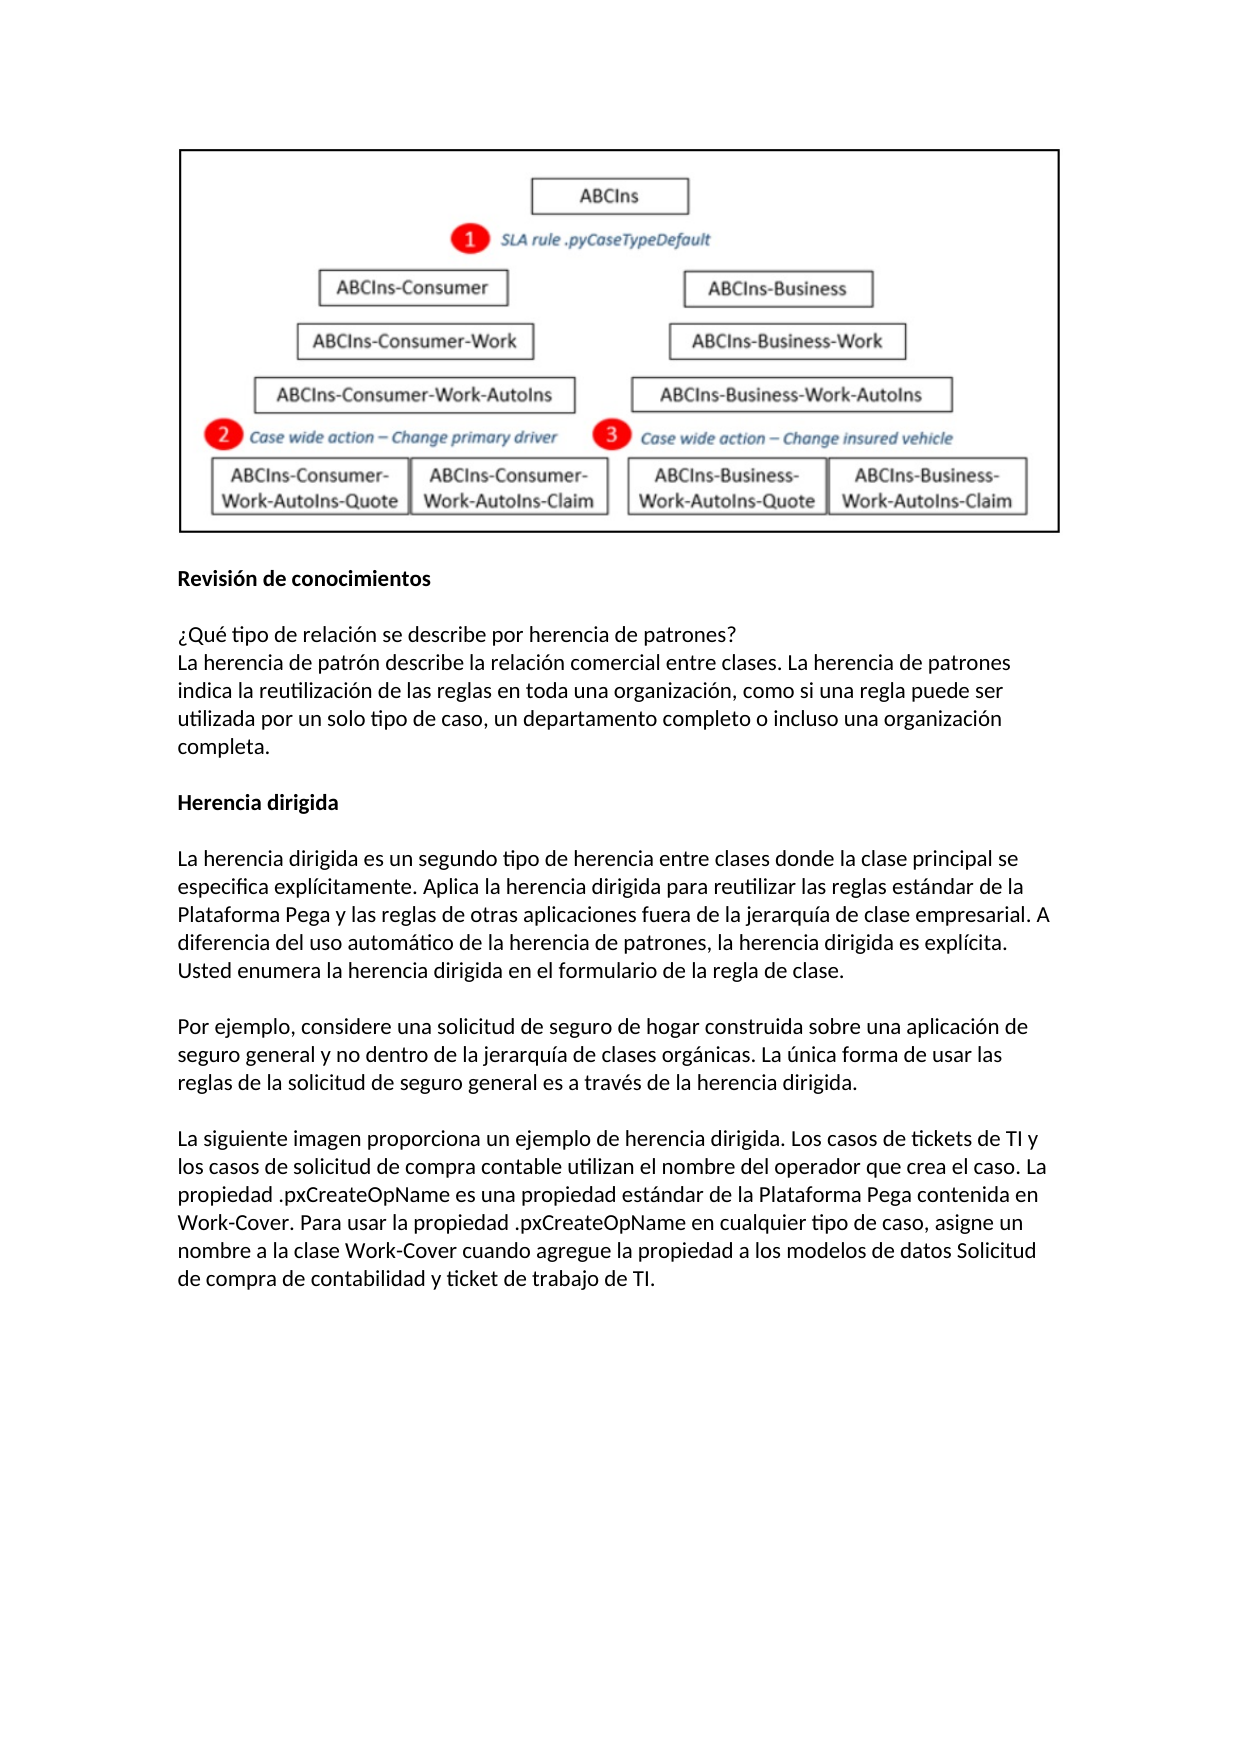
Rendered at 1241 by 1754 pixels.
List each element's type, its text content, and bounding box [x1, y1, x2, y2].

picture [177, 147, 1063, 536]
text ¿Qué tipo de relación se describe por herencia de patrones? [177, 620, 1063, 648]
text La siguiente imagen proporciona un ejemplo de herencia dirigida. Los casos de tickets de TI y los casos de solicitud de compra contable utilizan el nombre del operador que crea el caso. La propiedad .pxCreateOpName es una propiedad estándar de la Plataforma Pega contenida en Work-Cover. Para usar la propiedad .pxCreateOpName en cualquier tipo de caso, asigne un nombre a la clase Work-Cover cuando agregue la propiedad a los modelos de datos Solicitud de compra de contabilidad y ticket de trabajo de TI. [177, 1124, 1063, 1293]
text Revisión de conocimientos [177, 564, 1063, 592]
text La herencia dirigida es un segundo tipo de herencia entre clases donde la clase principal se especifica explícitamente. Aplica la herencia dirigida para reutilizar las reglas estándar de la Plataforma Pega y las reglas de otras aplicaciones fuera de la jerarquía de clase empresarial. A diferencia del uso automático de la herencia de patrones, la herencia dirigida es explícita. Usted enumera la herencia dirigida en el formulario de la regla de clase. [177, 844, 1063, 984]
text Por ejemplo, considere una solicitud de seguro de hogar construida sobre una aplicación de seguro general y no dentro de la jerarquía de clases orgánicas. La única forma de usar las reglas de la solicitud de seguro general es a través de la herencia dirigida. [177, 1012, 1063, 1096]
text La herencia de patrón describe la relación comercial entre clases. La herencia de patrones indica la reutilización de las reglas en toda una organización, como si una regla puede ser utilizada por un solo tipo de caso, un departamento completo o incluso una organización completa. [177, 648, 1063, 760]
text Herencia dirigida [177, 788, 1063, 816]
